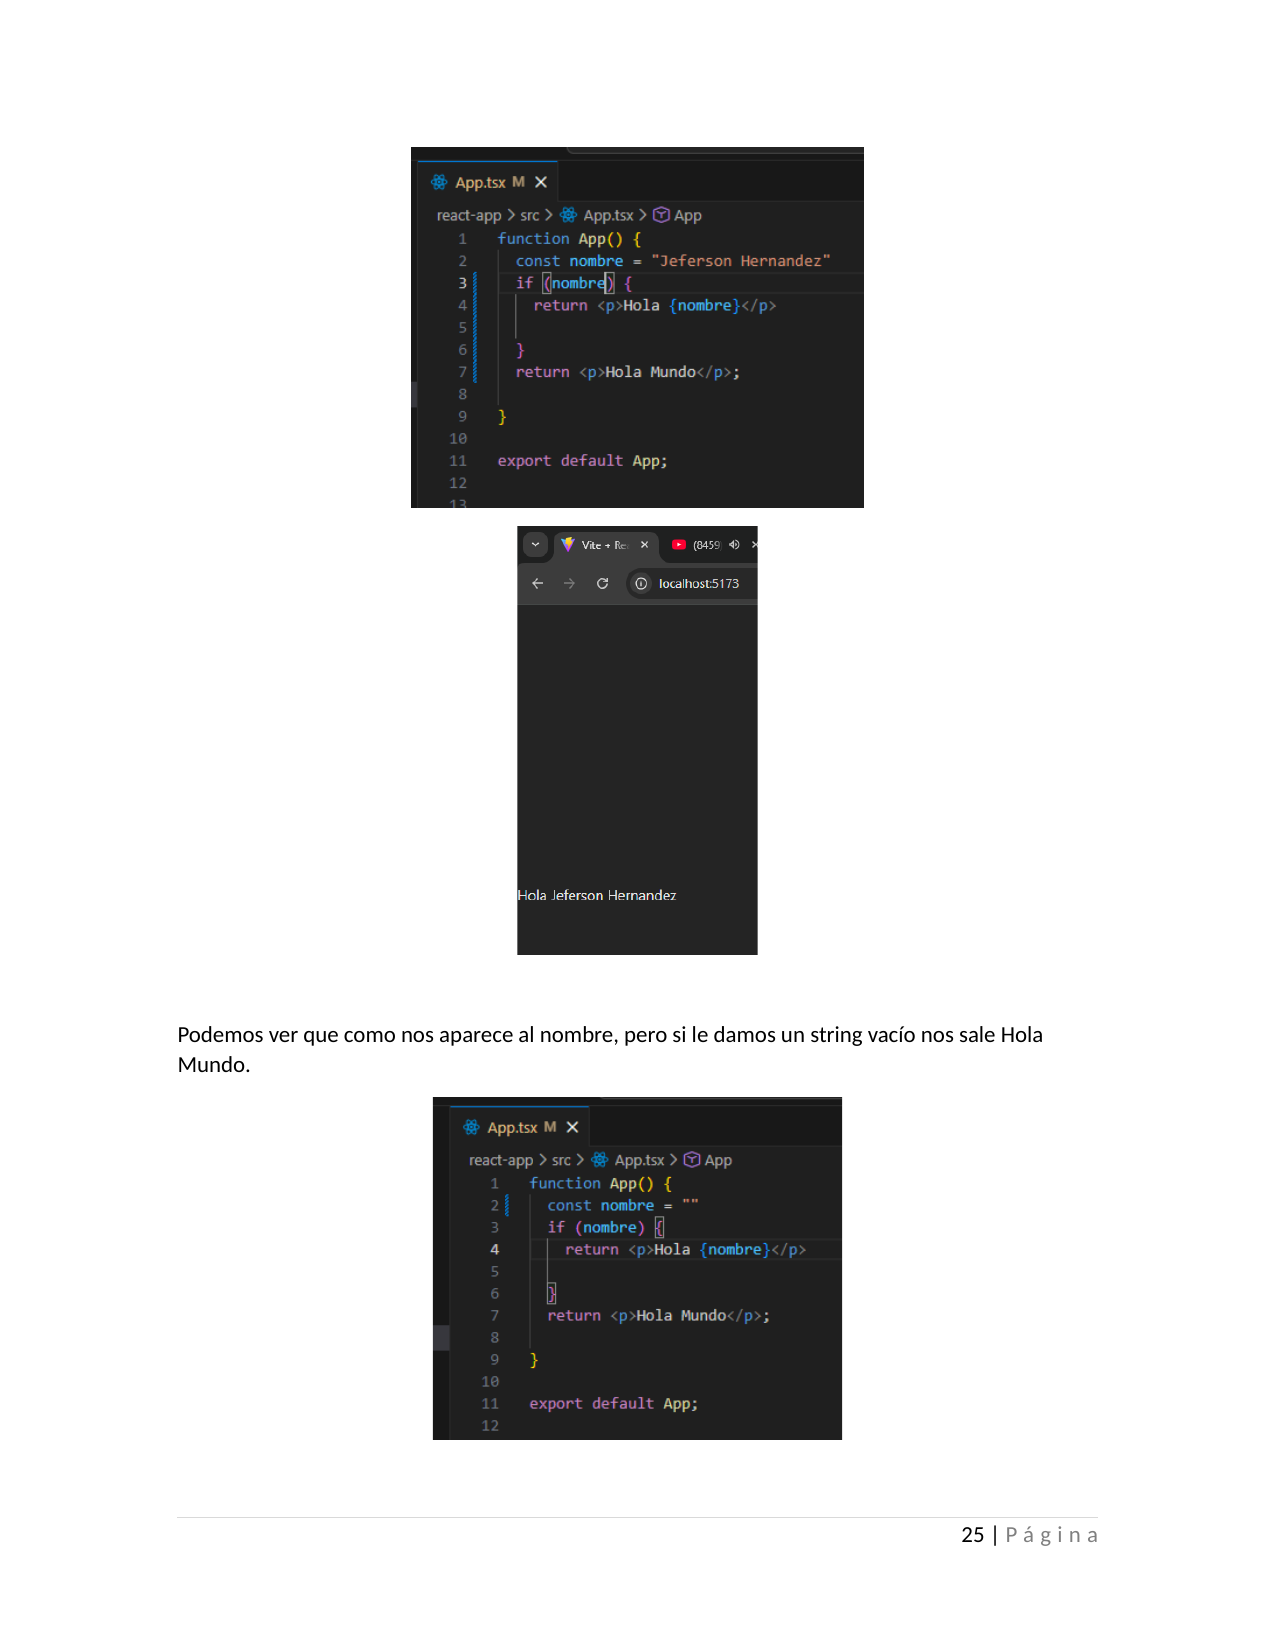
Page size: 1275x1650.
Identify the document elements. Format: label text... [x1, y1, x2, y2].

text Podemos ver que como nos aparece al nombre, pero si le damos un string vacío nos sale Hola Mundo. [177, 1020, 1098, 1078]
picture [411, 147, 864, 508]
picture [517, 526, 758, 955]
picture [432, 1097, 843, 1440]
